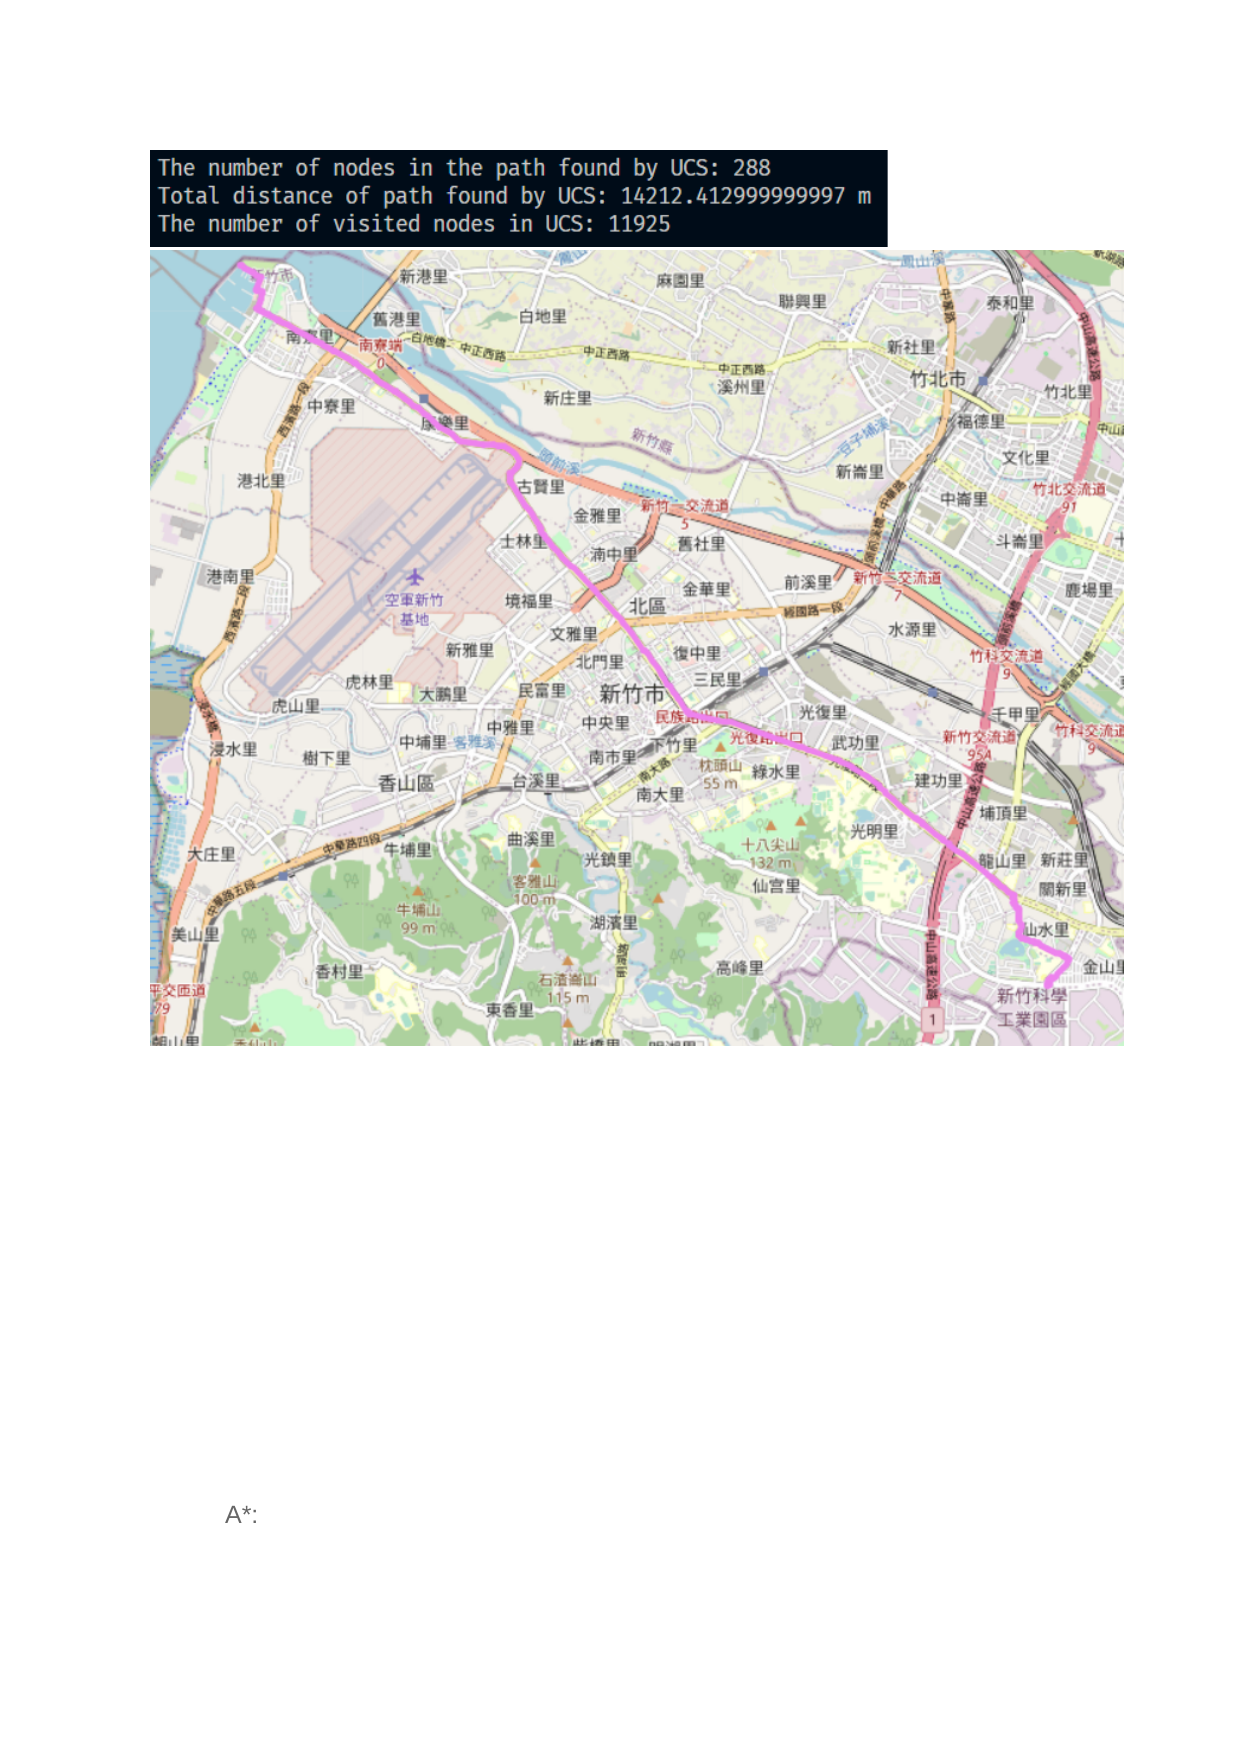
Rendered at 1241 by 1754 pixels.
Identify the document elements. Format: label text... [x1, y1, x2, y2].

picture [150, 150, 888, 247]
picture [150, 250, 1124, 1046]
text A*: [150, 1500, 1090, 1529]
